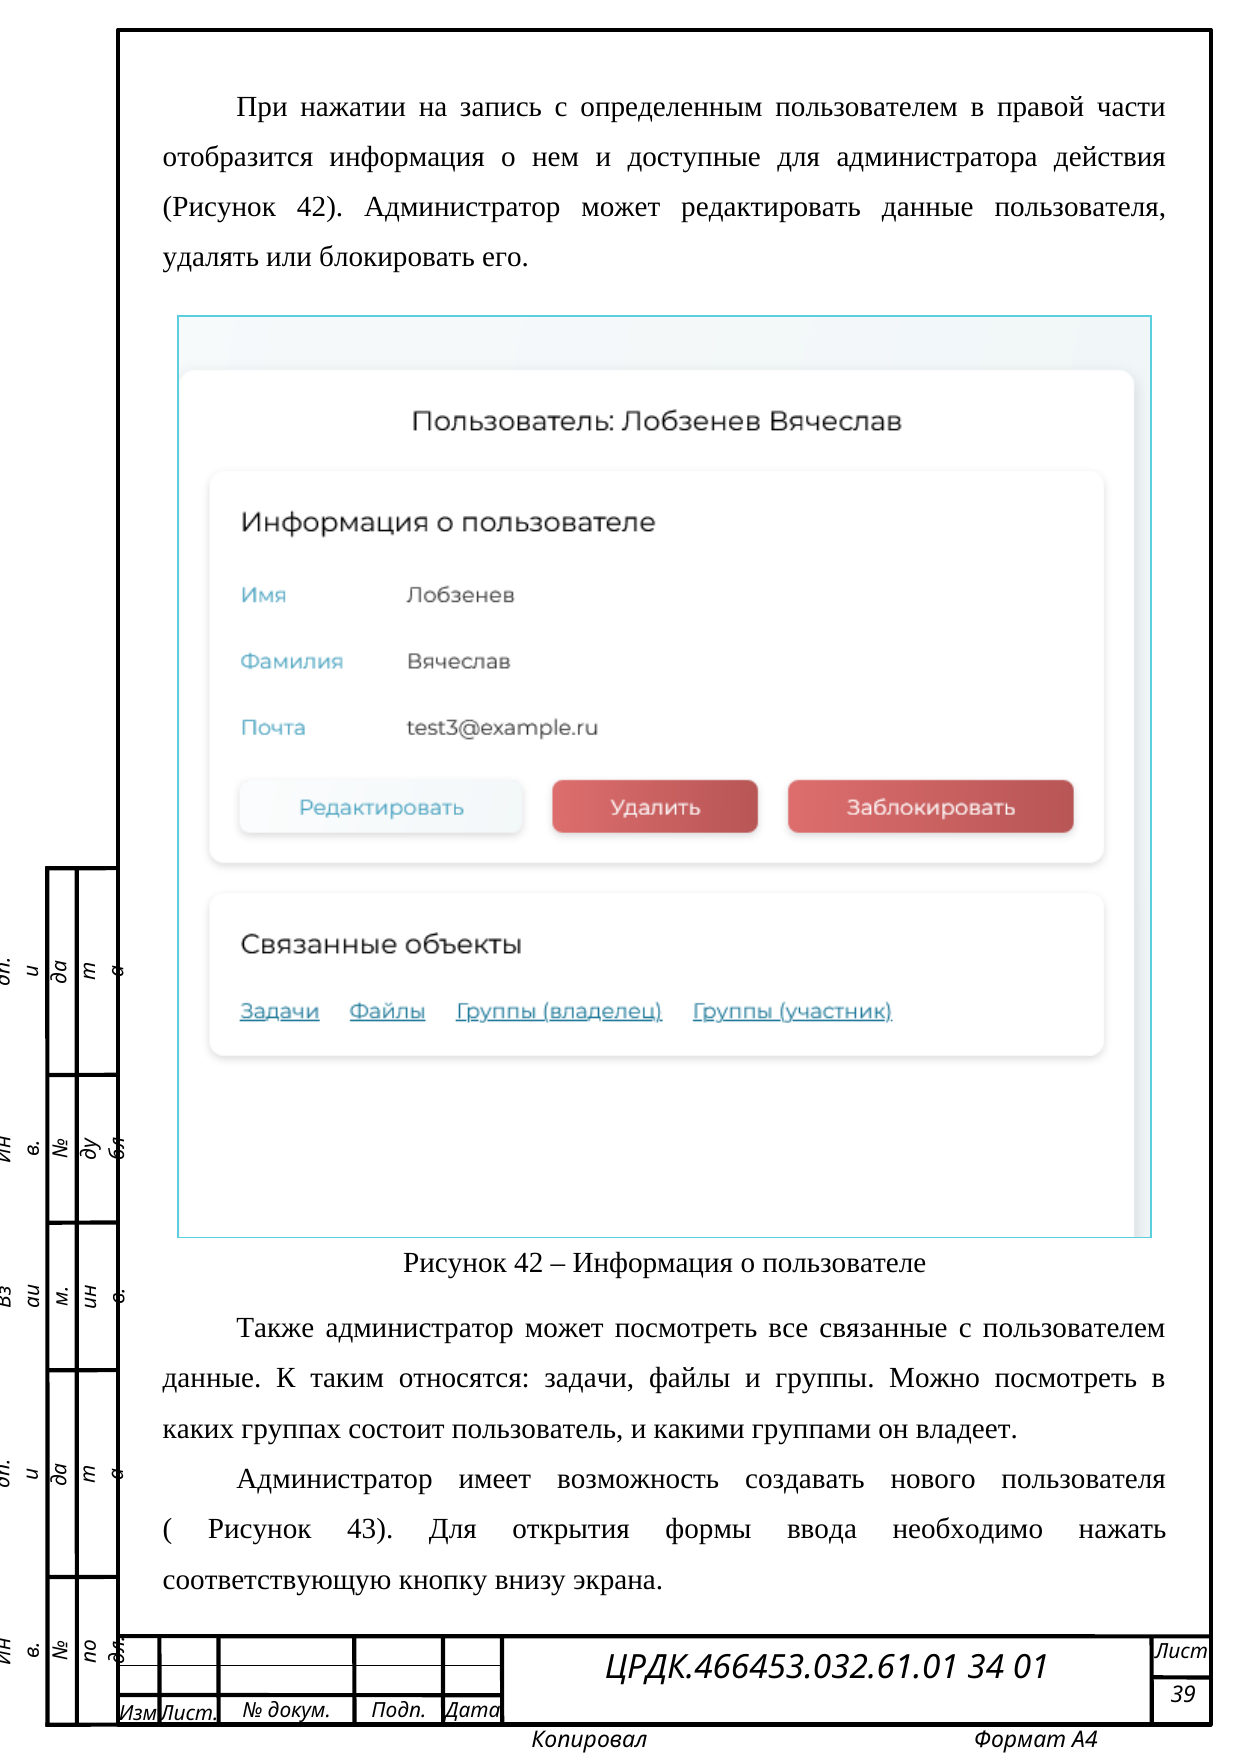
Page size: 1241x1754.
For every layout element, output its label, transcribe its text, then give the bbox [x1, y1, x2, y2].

text Также администратор может посмотреть все связанные с пользователем данные. К таким относятся: задачи, файлы и группы. Можно посмотреть в каких группах состоит пользователь, и какими группами он владеет. [162, 1310, 1167, 1444]
picture [179, 317, 1150, 1237]
